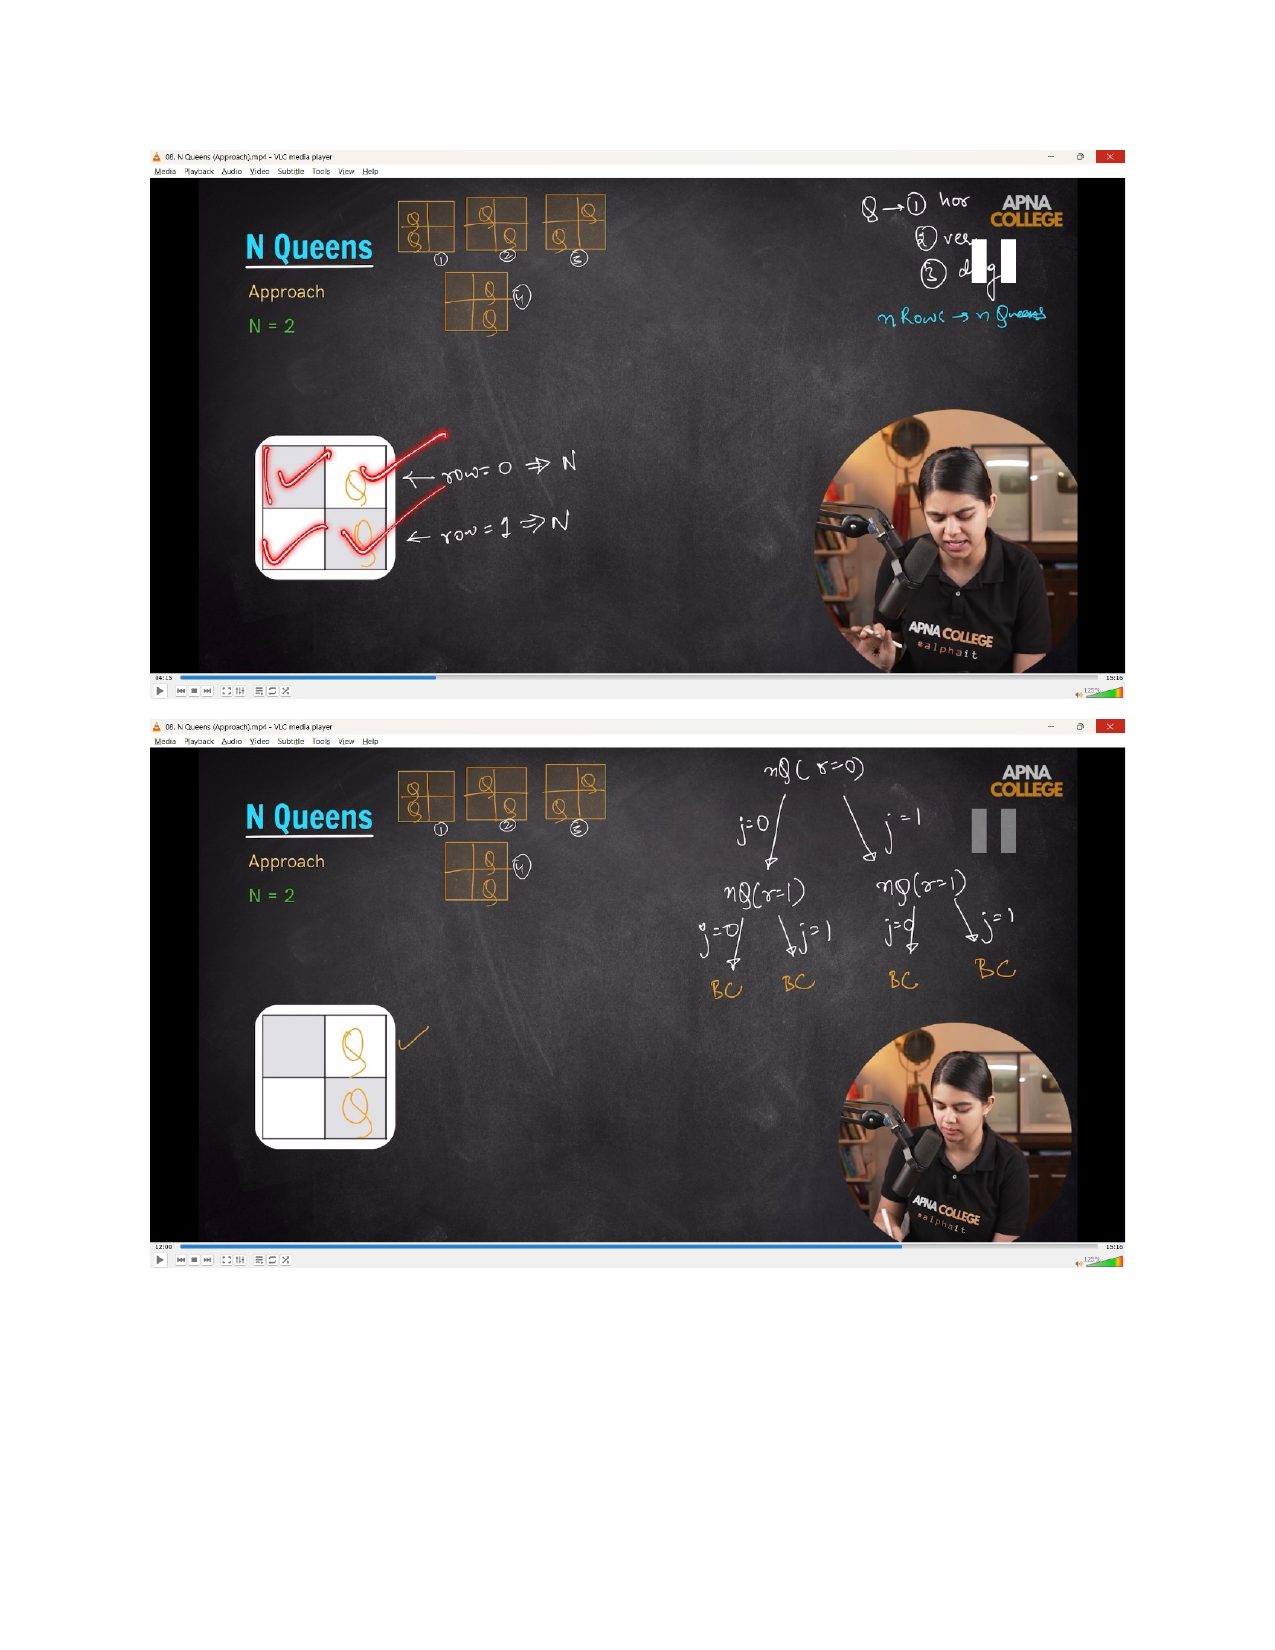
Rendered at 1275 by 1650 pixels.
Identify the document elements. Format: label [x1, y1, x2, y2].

picture [150, 150, 1125, 699]
picture [150, 719, 1125, 1268]
